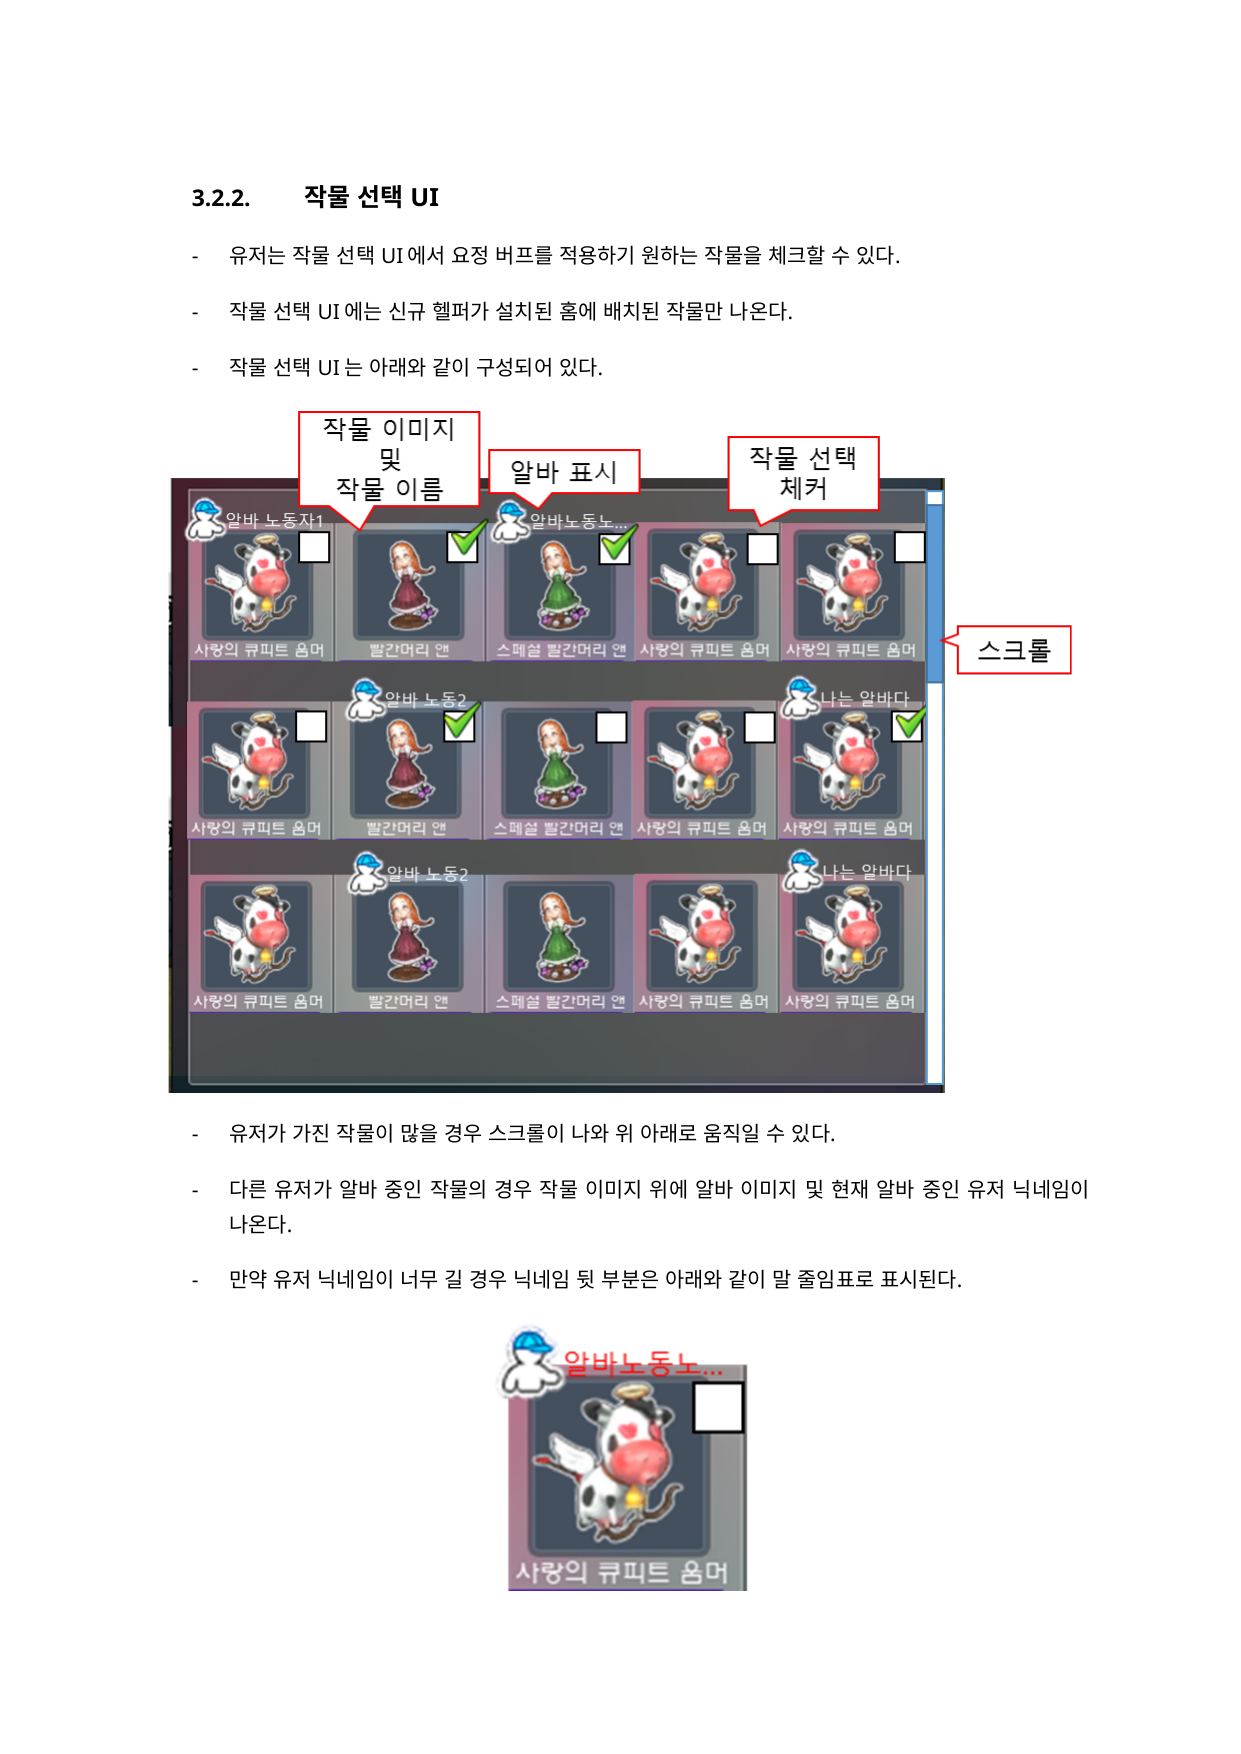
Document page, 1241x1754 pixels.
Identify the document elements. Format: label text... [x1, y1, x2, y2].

list 작물 선택 UI에는 신규 헬퍼가 설치된 홈에 배치된 작물만 나온다. [192, 295, 1090, 326]
list 작물 선택 UI는 아래와 같이 구성되어 있다. [192, 351, 1090, 381]
list 유저는 작물 선택 UI에서 요정 버프를 적용하기 원하는 작물을 체크할 수 있다. [192, 240, 1090, 270]
subtitle 작물 선택 UI [192, 177, 1090, 213]
list 다른 유저가 알바 중인 작물의 경우 작물 이미지 위에 알바 이미지 및 현재 알바 중인 유저 닉네임이 나온다. [192, 1173, 1090, 1238]
picture [492, 1319, 748, 1591]
picture [168, 406, 1072, 1093]
list 유저가 가진 작물이 많을 경우 스크롤이 나와 위 아래로 움직일 수 있다. [192, 1118, 1090, 1148]
list 만약 유저 닉네임이 너무 길 경우 닉네임 뒷 부분은 아래와 같이 말 줄임표로 표시된다. [192, 1264, 1090, 1294]
